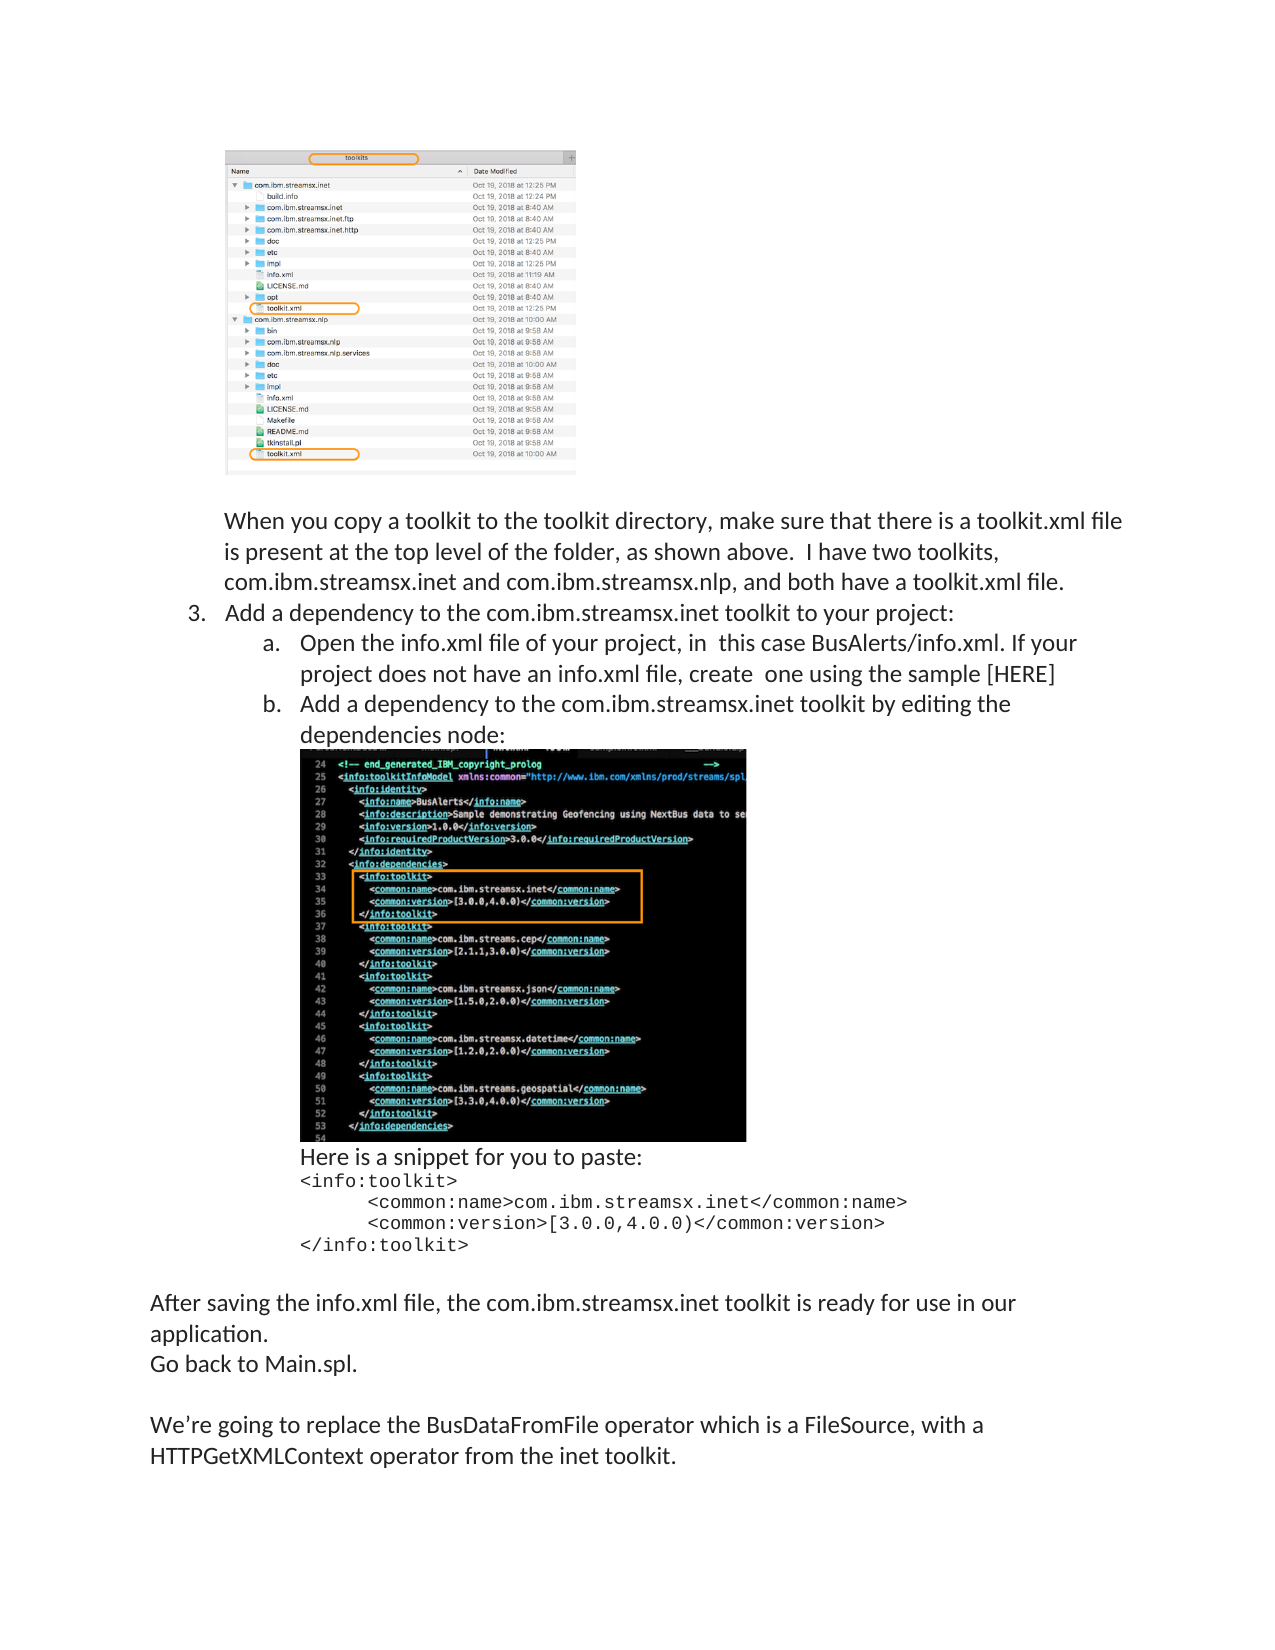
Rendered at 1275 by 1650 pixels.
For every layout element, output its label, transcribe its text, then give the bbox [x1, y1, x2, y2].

list <common:version>[3.0.0,4.0.0)</common:version> [300, 1214, 1125, 1235]
text After saving the info.xml file, the com.ibm.streamsx.inet toolkit is ready for use in our application. [150, 1287, 1125, 1348]
list Open the info.xml file of your project, in this case BusAlerts/info.xml. If your project does not have an info.xml file, create one using the sample [HERE] [262, 627, 1125, 688]
text When you copy a toolkit to the toolkit directory, make sure that there is a toolkit.xml file is present at the top level of the folder, as shown above. I have two toolkits, com.ibm.streamsx.inet and com.ibm.streamsx.nlp, and both have a toolkit.xml file. [224, 505, 1125, 597]
list Add a dependency to the com.ibm.streamsx.inet toolkit to your project: [187, 597, 1125, 627]
picture [300, 749, 747, 1142]
list </info:toolkit> [300, 1235, 1125, 1257]
picture [225, 150, 576, 475]
list Here is a snippet for you to paste: [300, 1141, 1125, 1172]
list <info:toolkit> [300, 1172, 1125, 1193]
text We’re going to replace the BusDataFromFile operator which is a FileSource, with a HTTPGetXMLContext operator from the inet toolkit. [150, 1409, 1125, 1470]
text Go back to Main.spl. [150, 1348, 1125, 1379]
list <common:name>com.ibm.streamsx.inet</common:name> [300, 1193, 1125, 1214]
list Add a dependency to the com.ibm.streamsx.inet toolkit by editing the dependencies node: [262, 688, 1125, 749]
